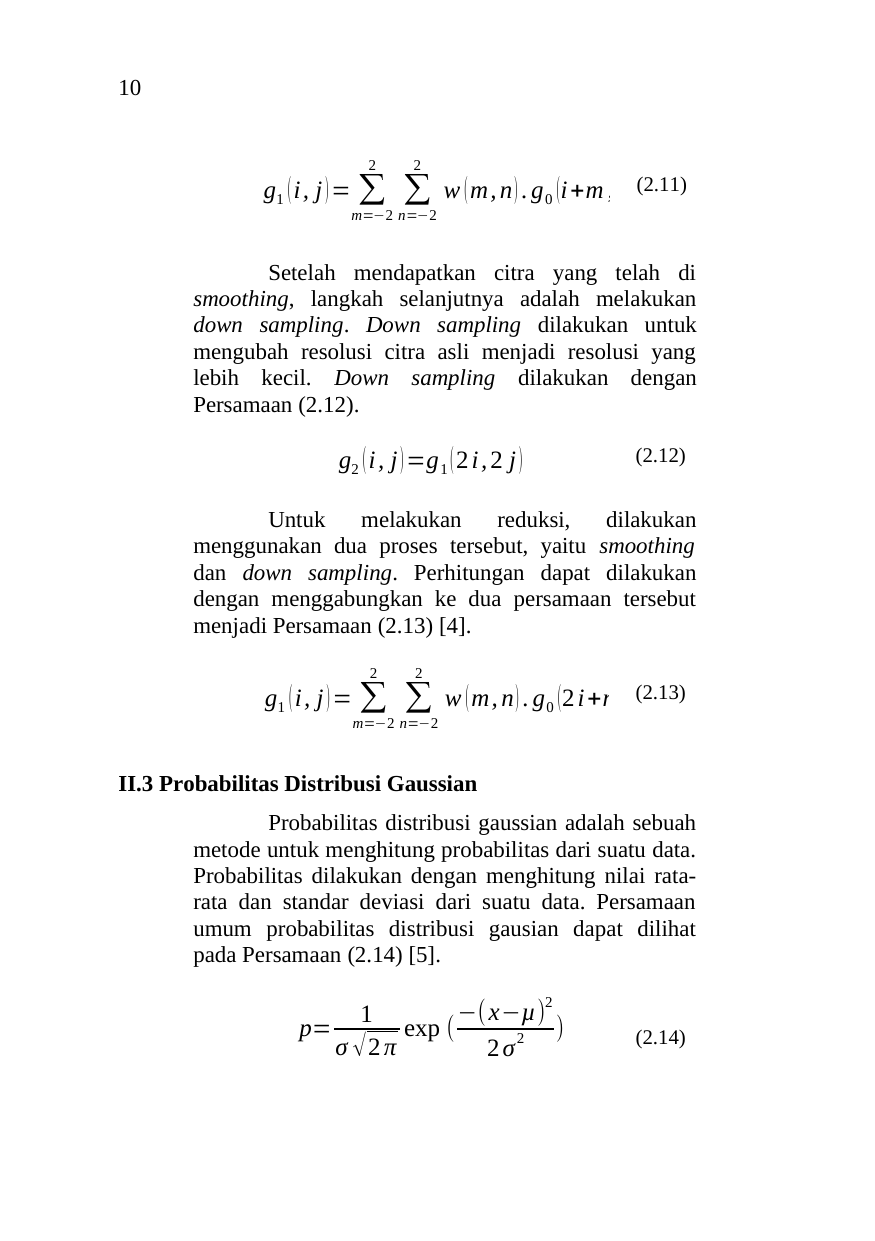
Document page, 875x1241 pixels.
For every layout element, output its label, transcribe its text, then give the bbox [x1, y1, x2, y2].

text Setelah mendapatkan citra yang telah di smoothing, langkah selanjutnya adalah melakukan down sampling. Down sampling dilakukan untuk mengubah resolusi citra asli menjadi resolusi yang lebih kecil. Down sampling dilakukan dengan Persamaan (2.12). [193, 259, 697, 417]
table_header (2.14) [608, 994, 713, 1062]
text Untuk melakukan reduksi, dilakukan menggunakan dua proses tersebut, yaitu smoothing dan down sampling. Perhitungan dapat dilakukan dengan menggabungkan ke dua persamaan tersebut menjadi Persamaan (2.13) . [193, 506, 697, 638]
table_header (2.11) [609, 148, 714, 232]
table_header [102, 443, 608, 480]
table_header [102, 994, 608, 1062]
subtitle Probabilitas Distribusi Gaussian [118, 771, 697, 797]
table_header [102, 664, 608, 732]
text Probabilitas distribusi gaussian adalah sebuah metode untuk menghitung probabilitas dari suatu data. Probabilitas dilakukan dengan menghitung nilai rata-rata dan standar deviasi dari suatu data. Persamaan umum probabilitas distribusi gausian dapat dilihat pada Persamaan (2.14) . [193, 809, 697, 967]
table_header (2.13) [608, 664, 713, 732]
table_header [101, 148, 609, 232]
table_header (2.12) [608, 443, 713, 480]
